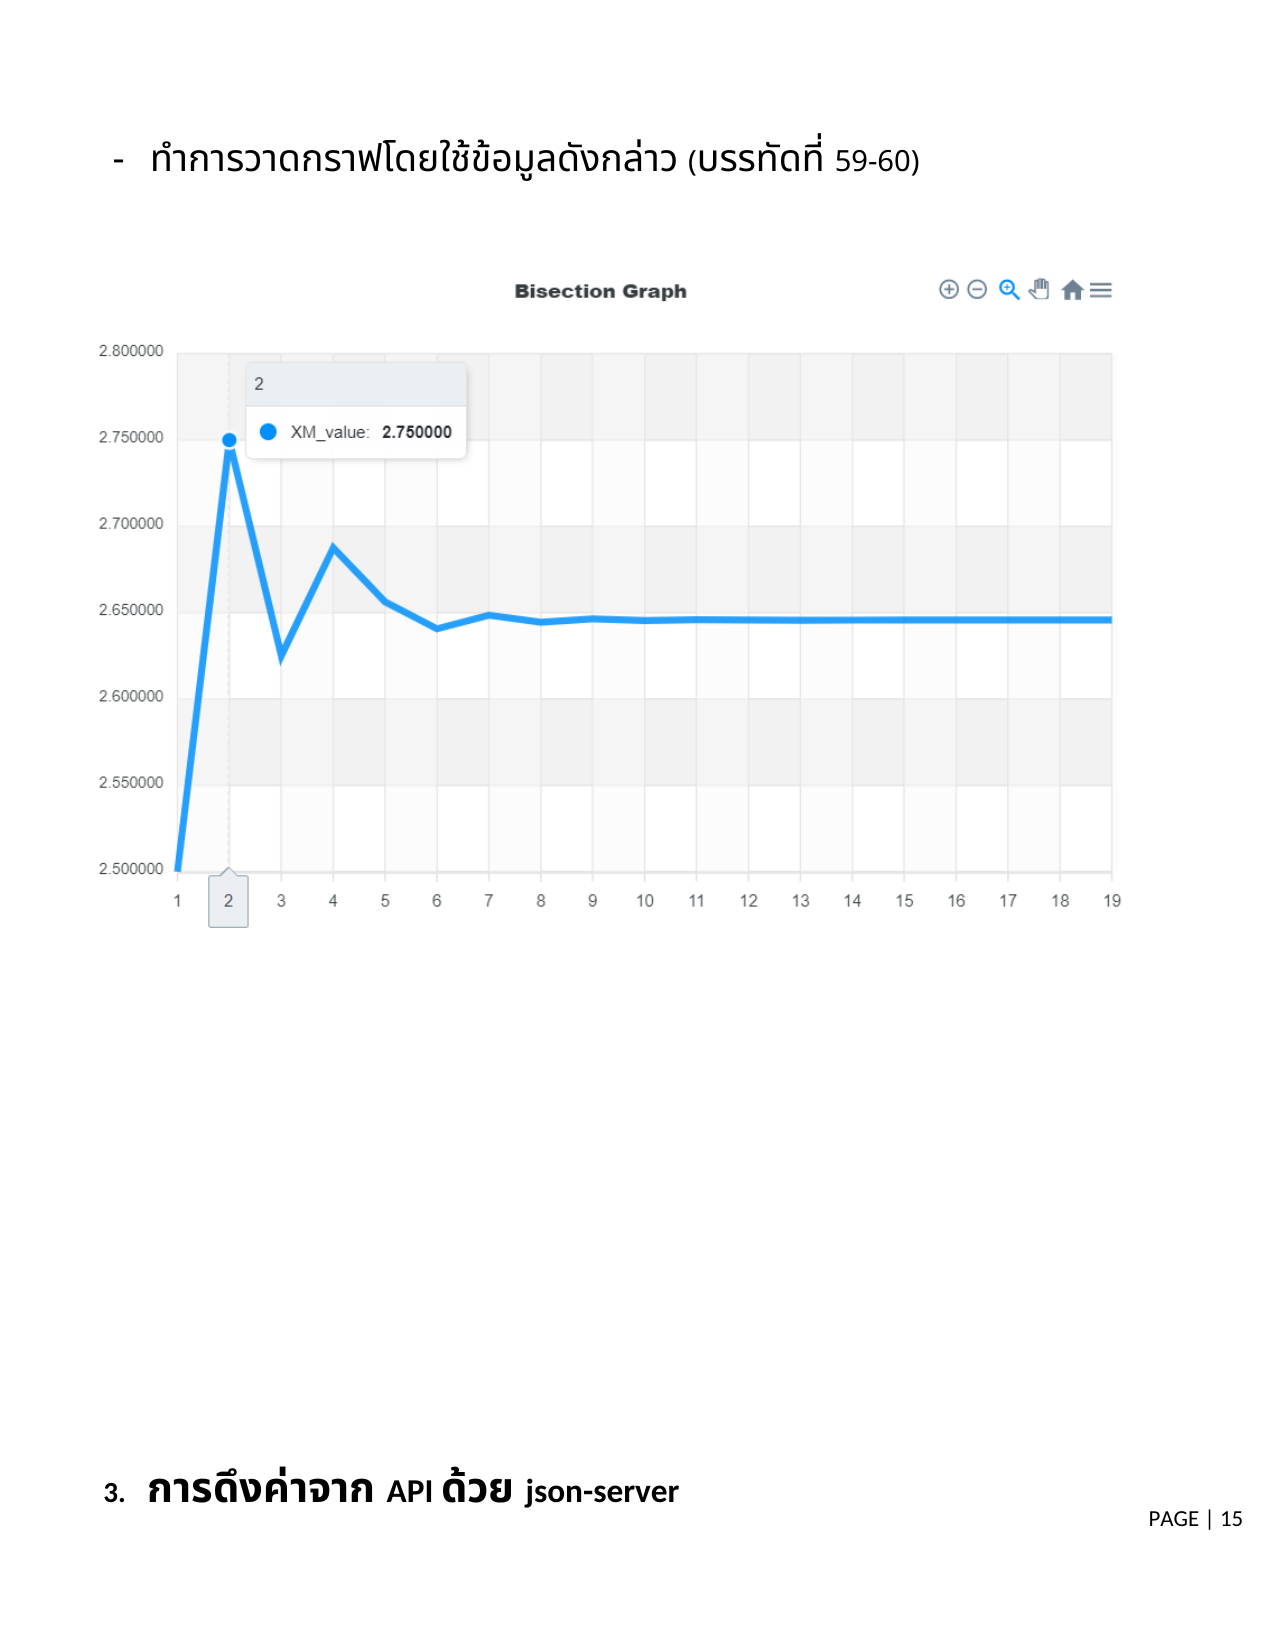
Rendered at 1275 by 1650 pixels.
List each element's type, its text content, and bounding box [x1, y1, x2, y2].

picture [75, 253, 1200, 956]
list การดึงค่าจาก API ด้วย json-server [103, 1459, 1200, 1522]
list ทำการวาดกราฟโดยใช้ข้อมูลดังกล่าว (บรรทัดที่ 59-60) [112, 131, 1200, 188]
